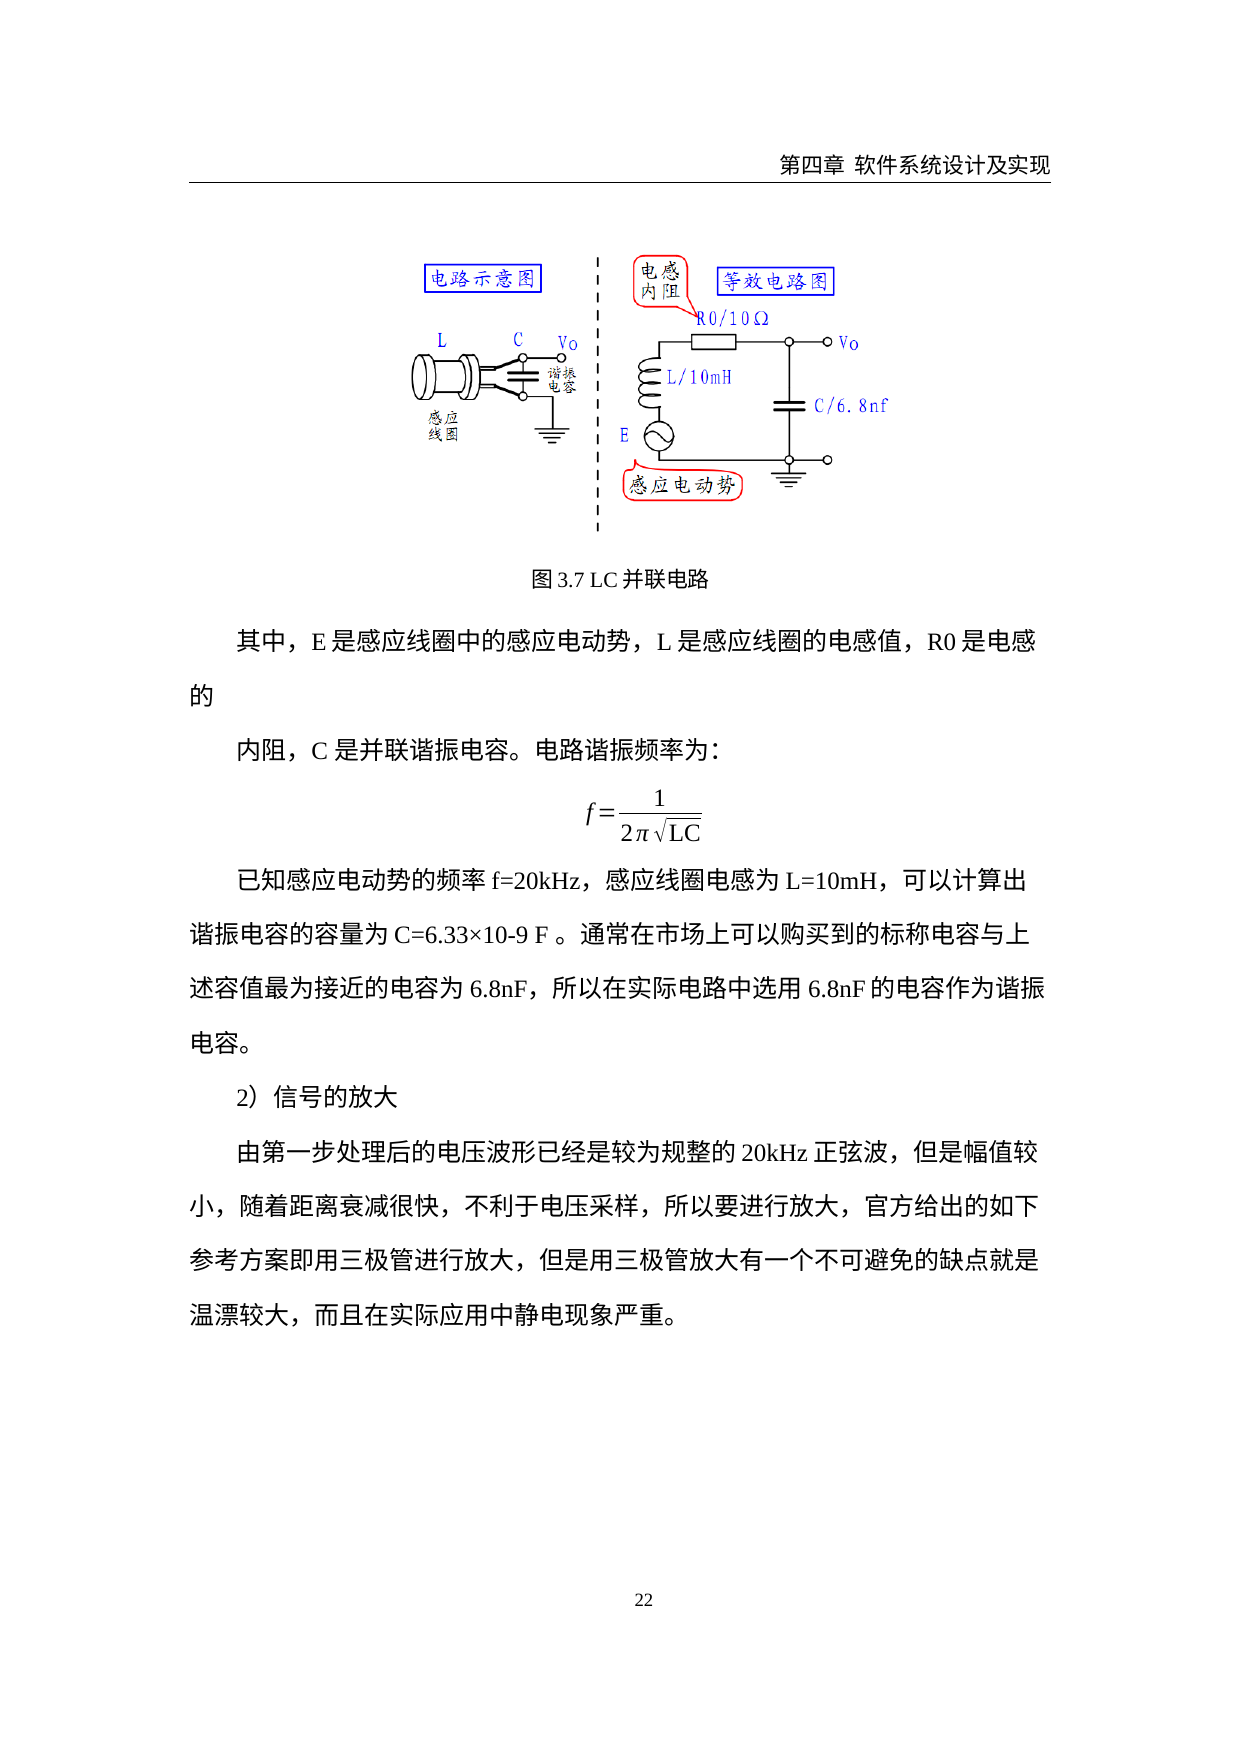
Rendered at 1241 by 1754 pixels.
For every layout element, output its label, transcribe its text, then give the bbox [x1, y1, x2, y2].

text 2）信号的放大 [189, 1078, 1051, 1114]
text 其中，E是感应线圈中的感应电动势，L是感应线圈的电感值，R0是电感的 [189, 622, 1051, 712]
text 内阻，C 是并联谐振电容。电路谐振频率为： [189, 730, 1051, 767]
picture [399, 236, 889, 535]
text 由第一步处理后的电压波形已经是较为规整的20kHz正弦波，但是幅值较小，随着距离衰减很快，不利于电压采样，所以要进行放大，官方给出的如下参考方案即用三极管进行放大，但是用三极管放大有一个不可避免的缺点就是温漂较大，而且在实际应用中静电现象严重。 [189, 1132, 1051, 1331]
text 图3.7 LC并联电路 [189, 562, 1051, 593]
text 已知感应电动势的频率f=20kHz，感应线圈电感为L=10mH，可以计算出谐振电容的容量为C=6.33×10-9 F 。通常在市场上可以购买到的标称电容与上述容值最为接近的电容为 6.8nF，所以在实际电路中选用 6.8nF的电容作为谐振电容。 [189, 860, 1051, 1059]
